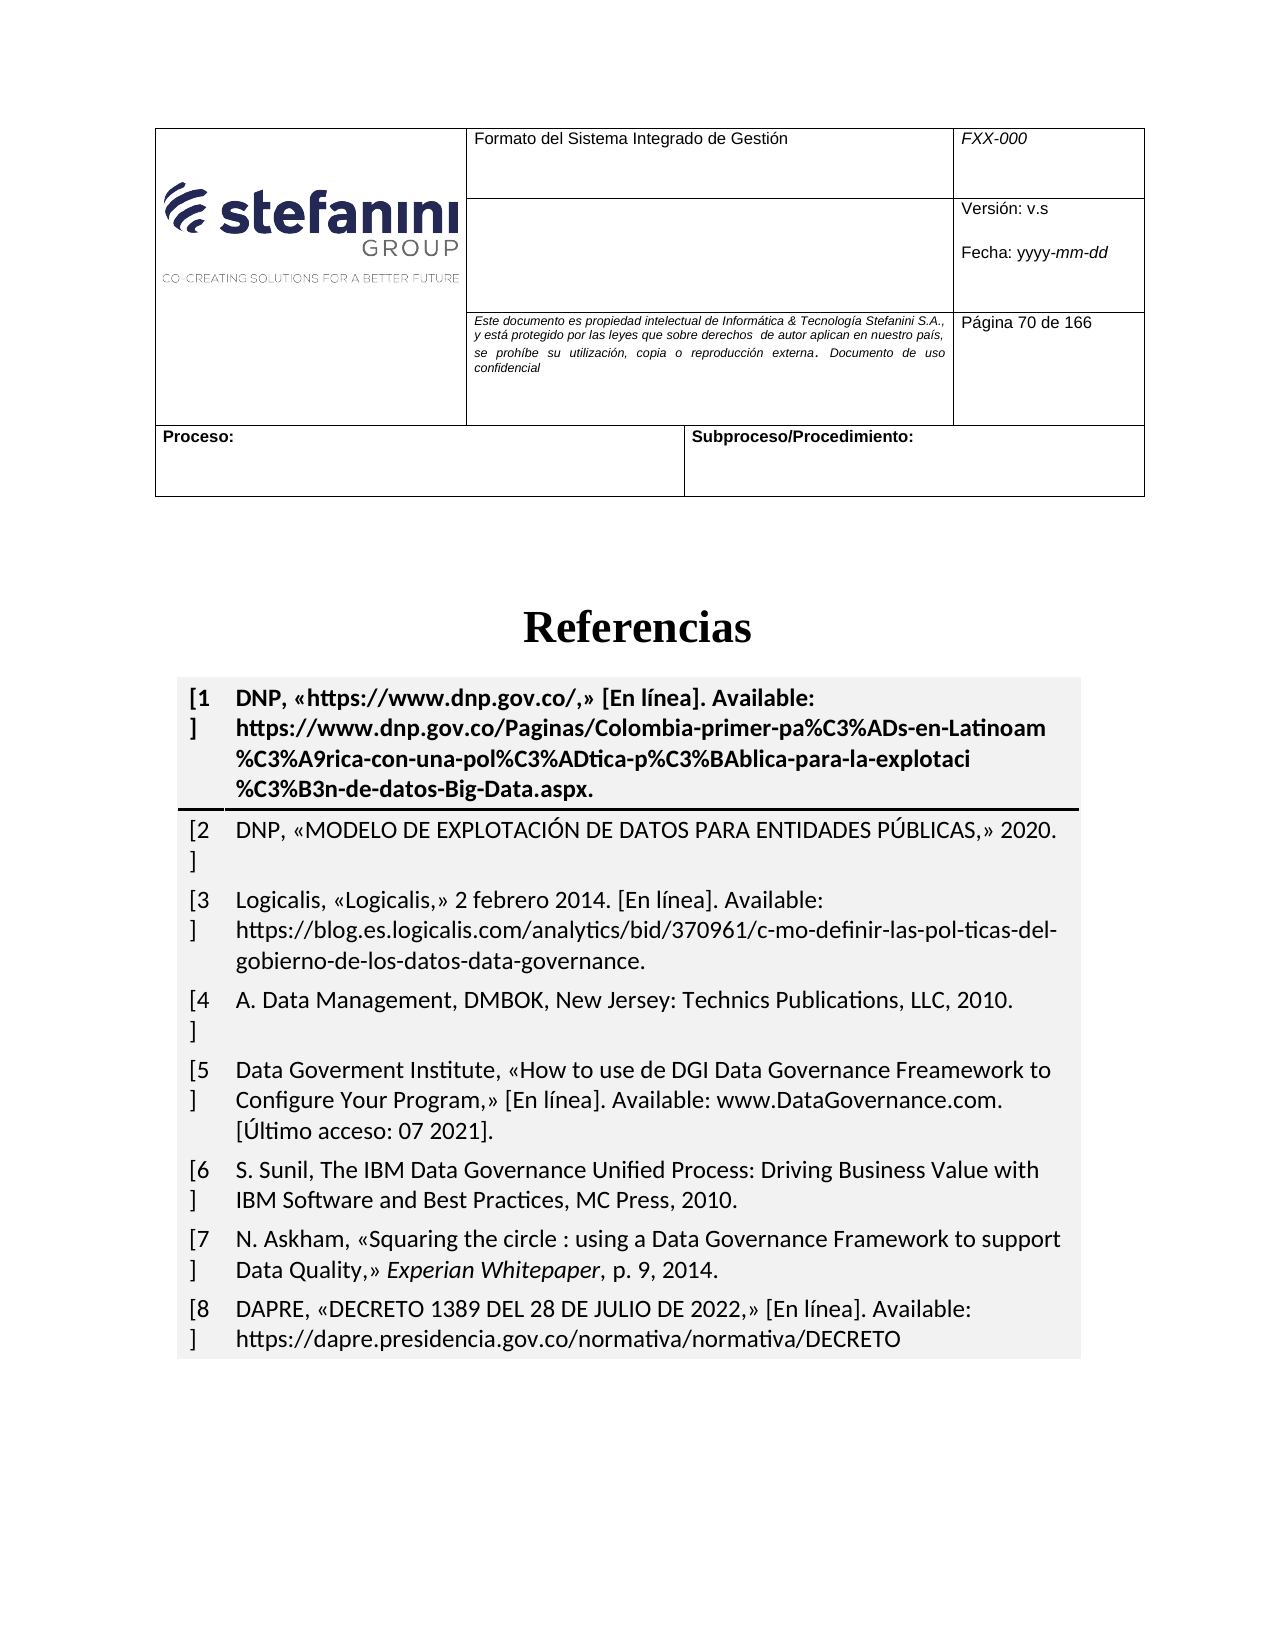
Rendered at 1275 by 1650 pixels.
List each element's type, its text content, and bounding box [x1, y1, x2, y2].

table_cell Logicalis, «Logicalis,» 2 febrero 2014. [En línea]. Available: https://blog.es.logicalis.com/analytics/bid/370961/c-mo-definir-las-pol-ticas-del-gobierno-de-los-datos-data-governance. [225, 880, 1079, 979]
table_cell [5] [178, 1050, 224, 1149]
table_cell A. Data Management, DMBOK, New Jersey: Technics Publications, LLC, 2010. [225, 981, 1079, 1049]
table_header [1] [178, 678, 224, 808]
table_cell [6] [178, 1150, 224, 1219]
table_cell N. Askham, «Squaring the circle : using a Data Governance Framework to support Data Quality,» Experian Whitepaper, p. 9, 2014. [225, 1220, 1079, 1288]
table_cell [8] [178, 1289, 224, 1358]
table_cell [3] [178, 880, 224, 979]
table_cell Data Goverment Institute, «How to use de DGI Data Governance Freamework to Configure Your Program,» [En línea]. Available: www.DataGovernance.com. [Último acceso: 07 2021]. [225, 1050, 1079, 1149]
picture [162, 182, 460, 286]
table_cell S. Sunil, The IBM Data Governance Unified Process: Driving Business Value with IBM Software and Best Practices, MC Press, 2010. [225, 1150, 1079, 1219]
table_header DNP, «https://www.dnp.gov.co/,» [En línea]. Available: https://www.dnp.gov.co/Paginas/Colombia-primer-pa%C3%ADs-en-Latinoam%C3%A9rica-con-una-pol%C3%ADtica-p%C3%BAblica-para-la-explotaci%C3%B3n-de-datos-Big-Data.aspx. [225, 678, 1079, 808]
table_cell DNP, «MODELO DE EXPLOTACIÓN DE DATOS PARA ENTIDADES PÚBLICAS,» 2020. [225, 811, 1079, 879]
table_cell [4] [178, 981, 224, 1049]
subtitle Referencias [177, 599, 1098, 652]
table_cell [2] [178, 811, 224, 879]
table_cell DAPRE, «DECRETO 1389 DEL 28 DE JULIO DE 2022,» [En línea]. Available: https://dapre.presidencia.gov.co/normativa/normativa/DECRETO%201389%20DEL%2028%20DE%20JULIO%20DE%202022.pdf. [225, 1289, 1079, 1358]
table_cell [7] [178, 1220, 224, 1288]
